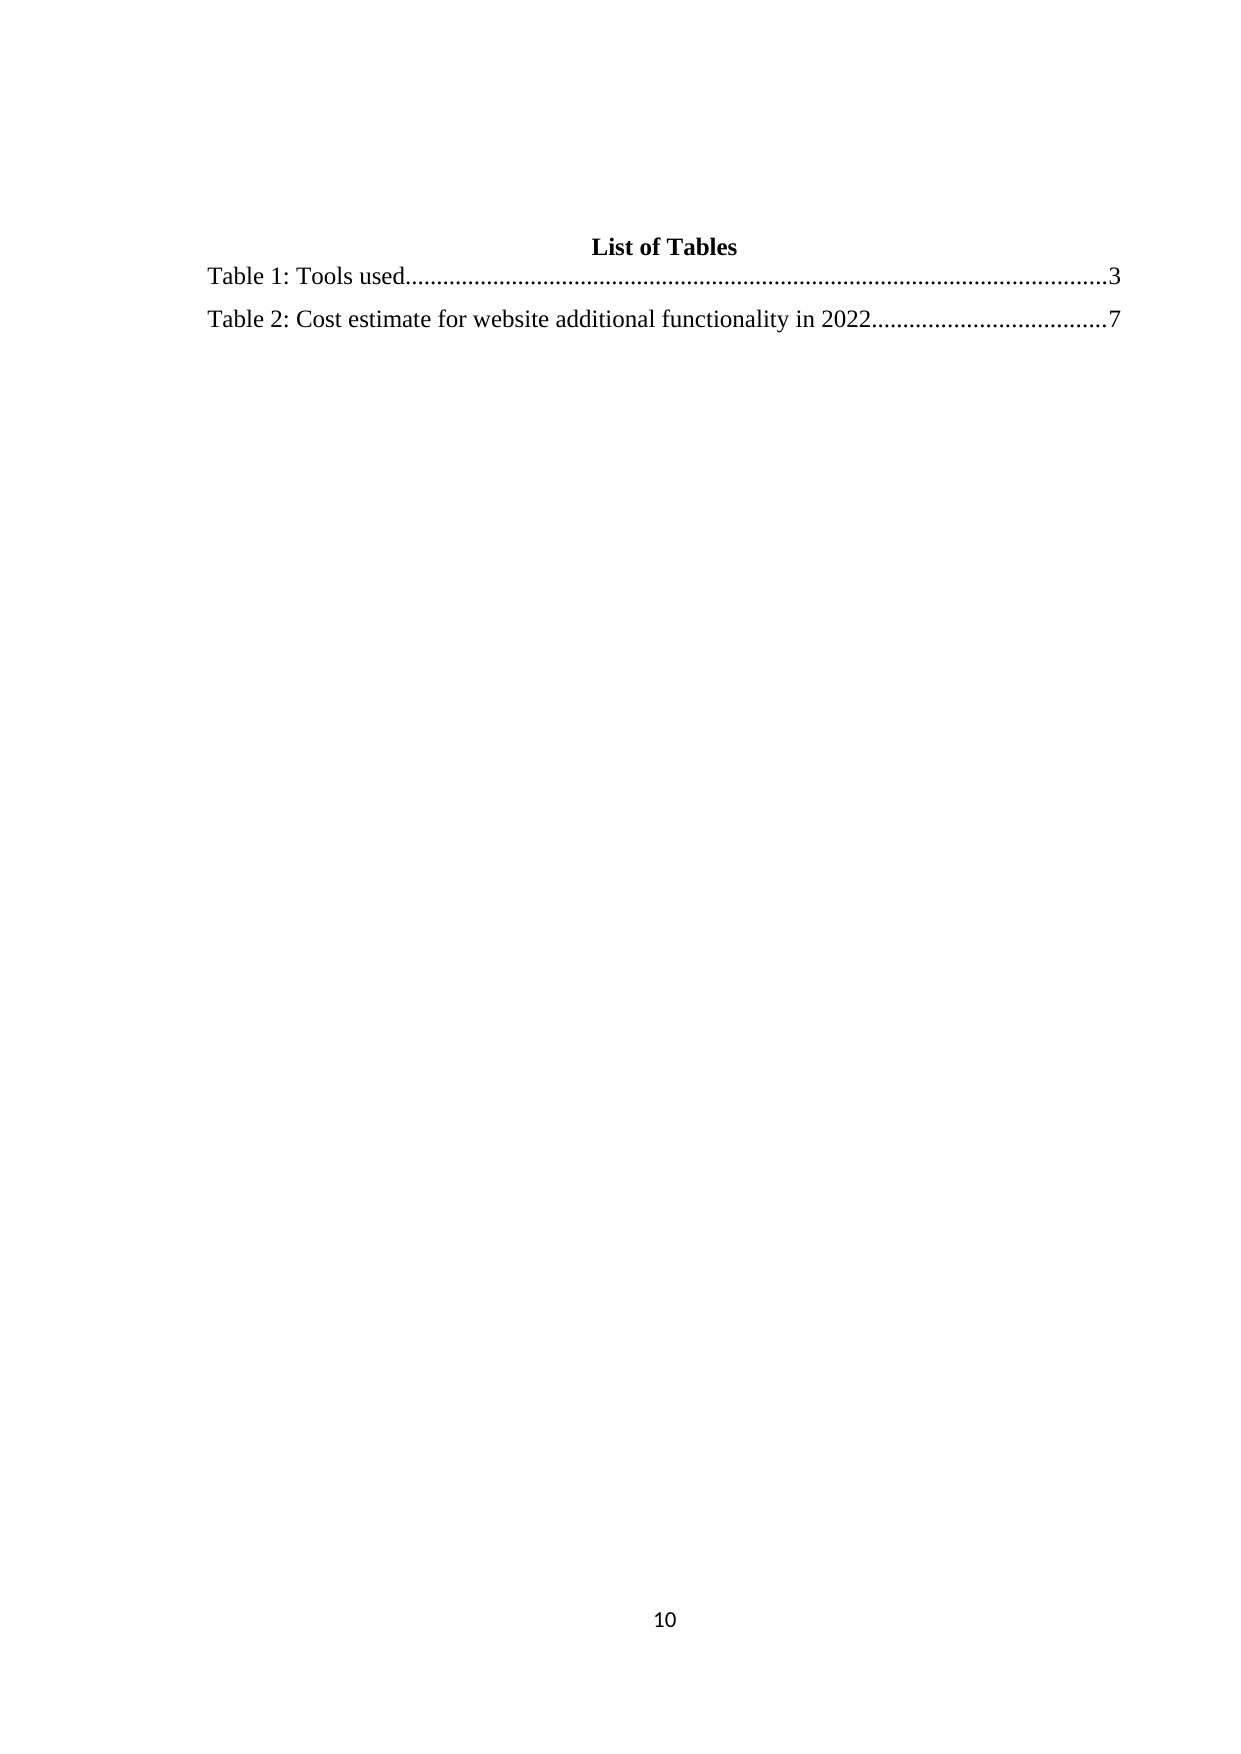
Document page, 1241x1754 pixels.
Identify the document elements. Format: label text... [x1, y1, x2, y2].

subtitle List of Tables [207, 232, 1122, 261]
